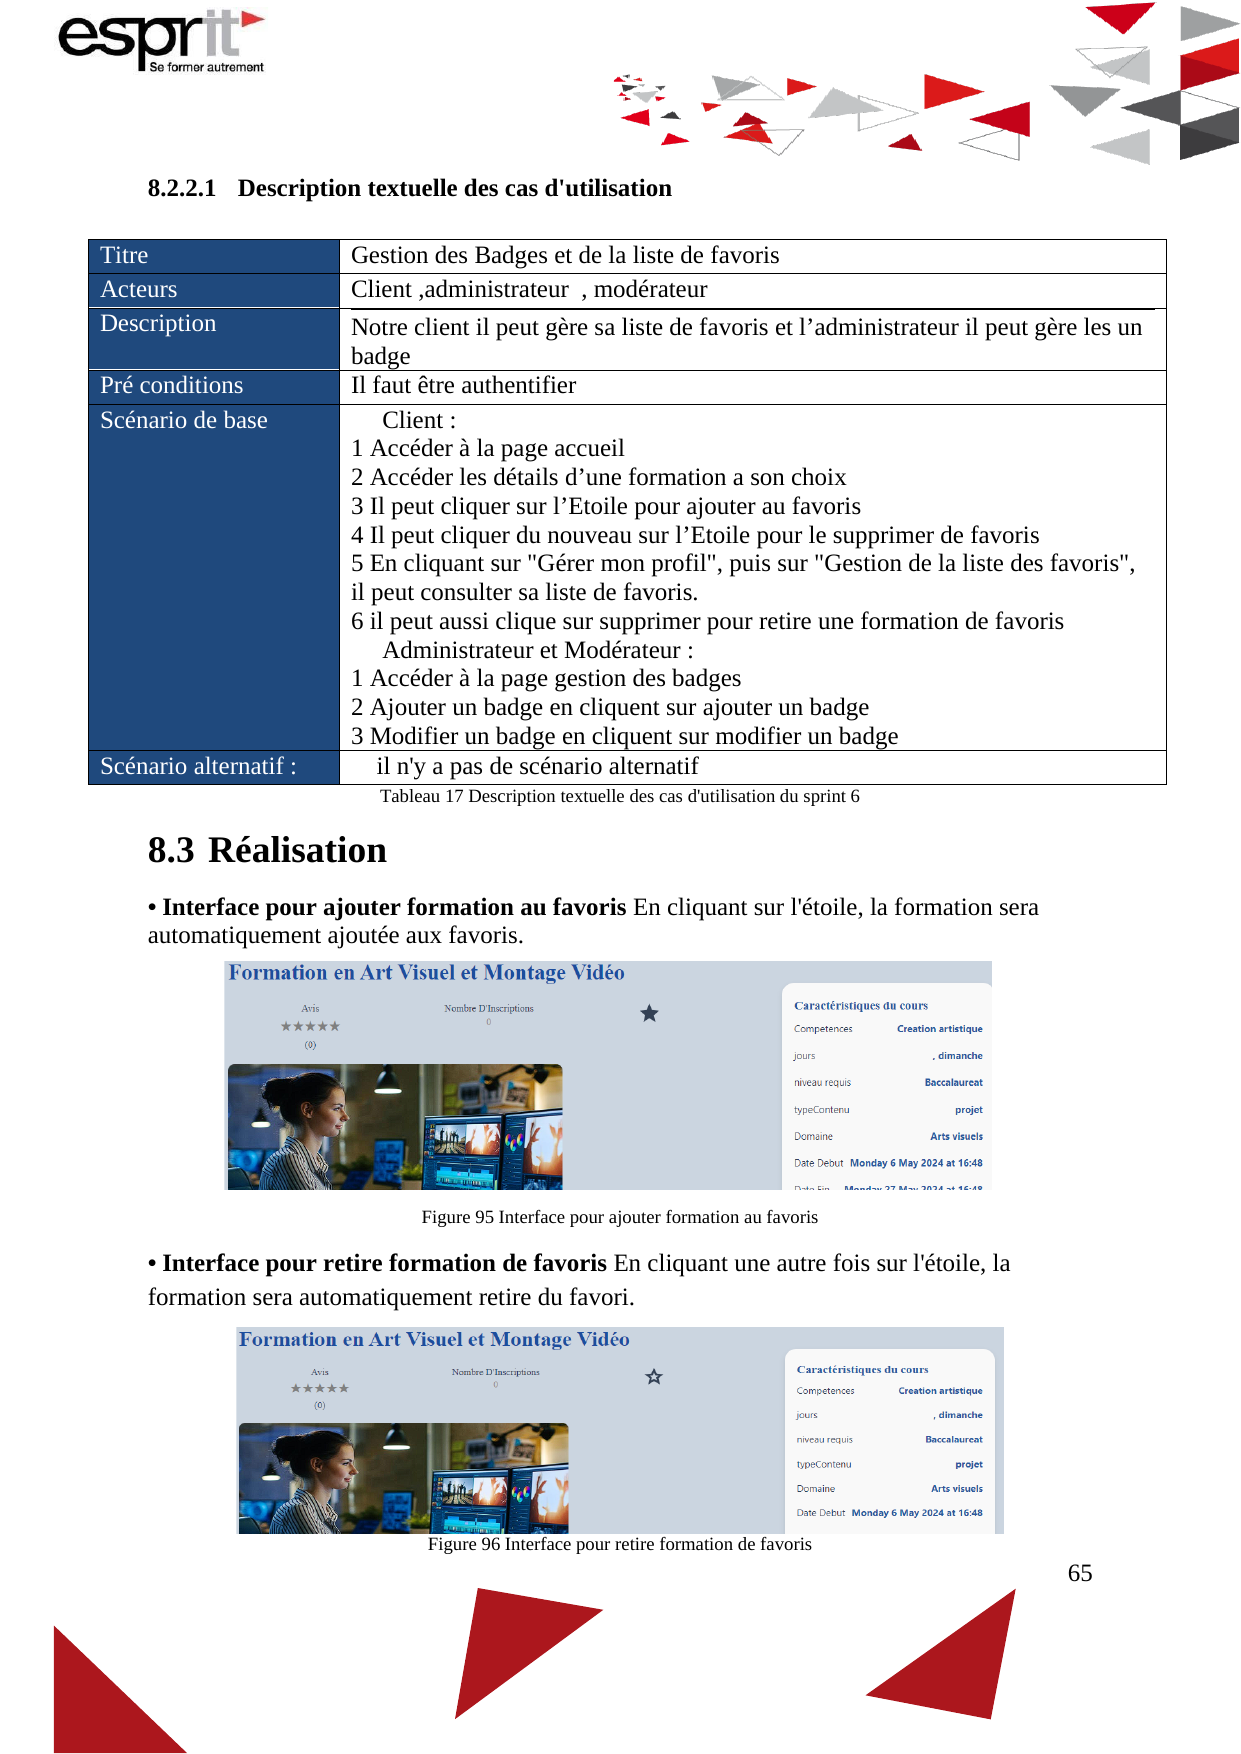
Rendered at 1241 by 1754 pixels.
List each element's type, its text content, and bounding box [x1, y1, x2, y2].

table_cell Client : 1 Accéder à la page accueil 2 Accéder les détails d’une formation a son choix 3 Il peut cliquer sur l’Etoile pour ajouter au favoris 4 Il peut cliquer du nouveau sur l’Etoile pour le supprimer de favoris 5 En cliquant sur "Gérer mon profil", puis sur "Gestion de la liste des favoris", il peut consulter sa liste de favoris. 6 il peut aussi clique sur supprimer pour retire une formation de favoris Administrateur et Modérateur : 1 Accéder à la page gestion des badges 2 Ajouter un badge en cliquent sur ajouter un badge 3 Modifier un badge en cliquent sur modifier un badge [340, 405, 1166, 750]
table_header Gestion des Badges et de la liste de favoris [340, 240, 1166, 273]
picture [54, 7, 269, 75]
subtitle Description textuelle des cas d'utilisation [148, 173, 1093, 202]
picture [613, 0, 1241, 167]
picture [224, 961, 992, 1190]
table_cell Scénario de base [89, 405, 339, 750]
table_cell Notre client il peut gère sa liste de favoris et l’administrateur il peut gère les un badge [340, 309, 1166, 369]
text Tableau 17 Description textuelle des cas d'utilisation du sprint 6 [148, 785, 1093, 806]
text • Interface pour ajouter formation au favoris En cliquant sur l'étoile, la formation sera automatiquement ajoutée aux favoris. [148, 892, 1093, 949]
text • Interface pour retire formation de favoris En cliquant une autre fois sur l'étoile, la formation sera automatiquement retire du favori. [148, 1248, 1093, 1310]
table_cell Acteurs [89, 274, 339, 307]
table_cell Pré conditions [89, 371, 339, 404]
table_cell  il n'y a pas de scénario alternatif [340, 751, 1166, 784]
table_cell Il faut être authentifier [340, 371, 1166, 404]
table_cell Description [89, 309, 339, 369]
picture [236, 1327, 1004, 1534]
table_cell Scénario alternatif : [89, 751, 339, 784]
table_header Titre [89, 240, 339, 273]
subtitle Réalisation [148, 827, 1093, 870]
table_cell Client ,administrateur , modérateur [340, 274, 1166, 307]
